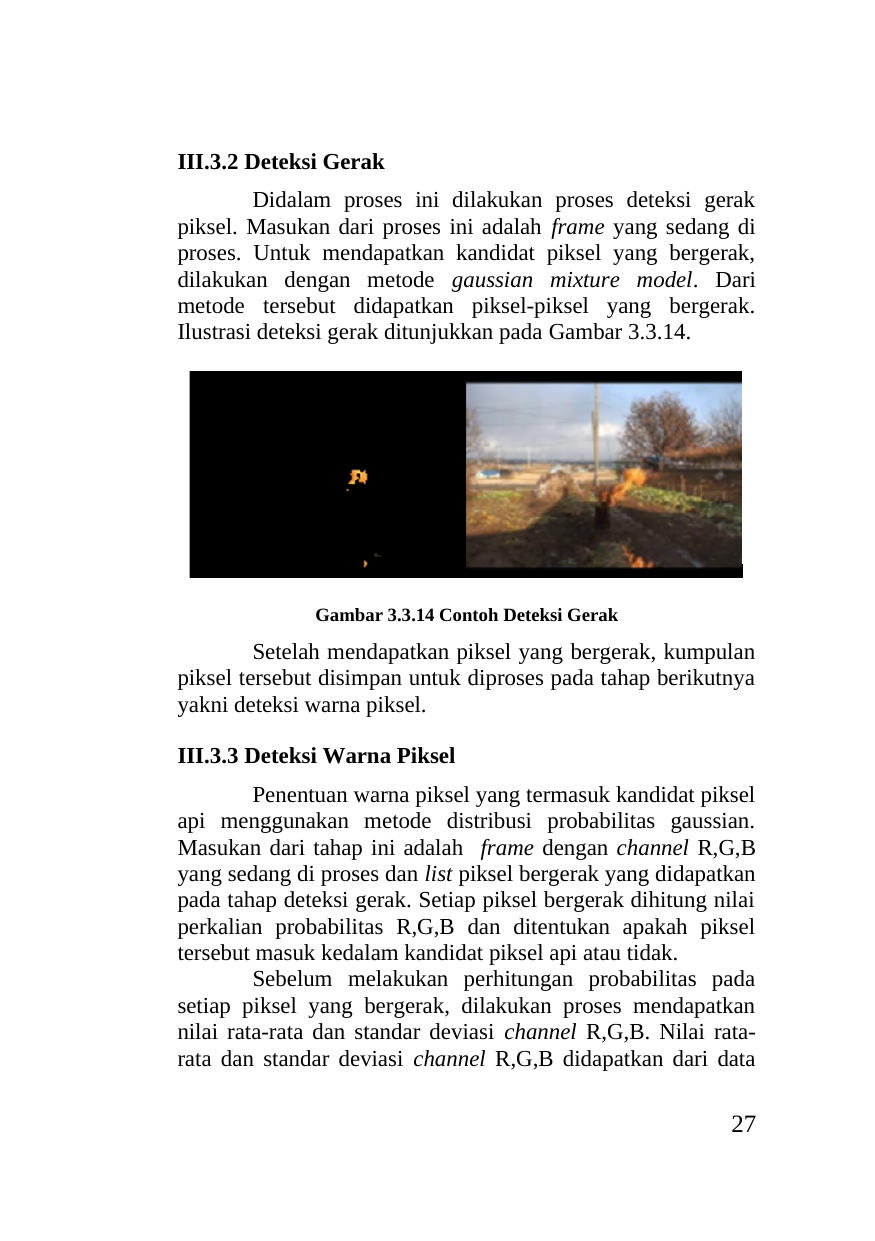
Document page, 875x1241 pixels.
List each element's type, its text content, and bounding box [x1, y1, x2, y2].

text Setelah mendapatkan piksel yang bergerak, kumpulan piksel tersebut disimpan untuk diproses pada tahap berikutnya yakni deteksi warna piksel. [177, 638, 756, 717]
subtitle Deteksi Warna Piksel [177, 742, 756, 768]
subtitle Deteksi Gerak [177, 148, 756, 174]
text Penentuan warna piksel yang termasuk kandidat piksel api menggunakan metode distribusi probabilitas gaussian. Masukan dari tahap ini adalah frame dengan channel R,G,B yang sedang di proses dan list piksel bergerak yang didapatkan pada tahap deteksi gerak. Setiap piksel bergerak dihitung nilai perkalian probabilitas R,G,B dan ditentukan apakah piksel tersebut masuk kedalam kandidat piksel api atau tidak. [177, 781, 756, 966]
picture [189, 371, 744, 578]
